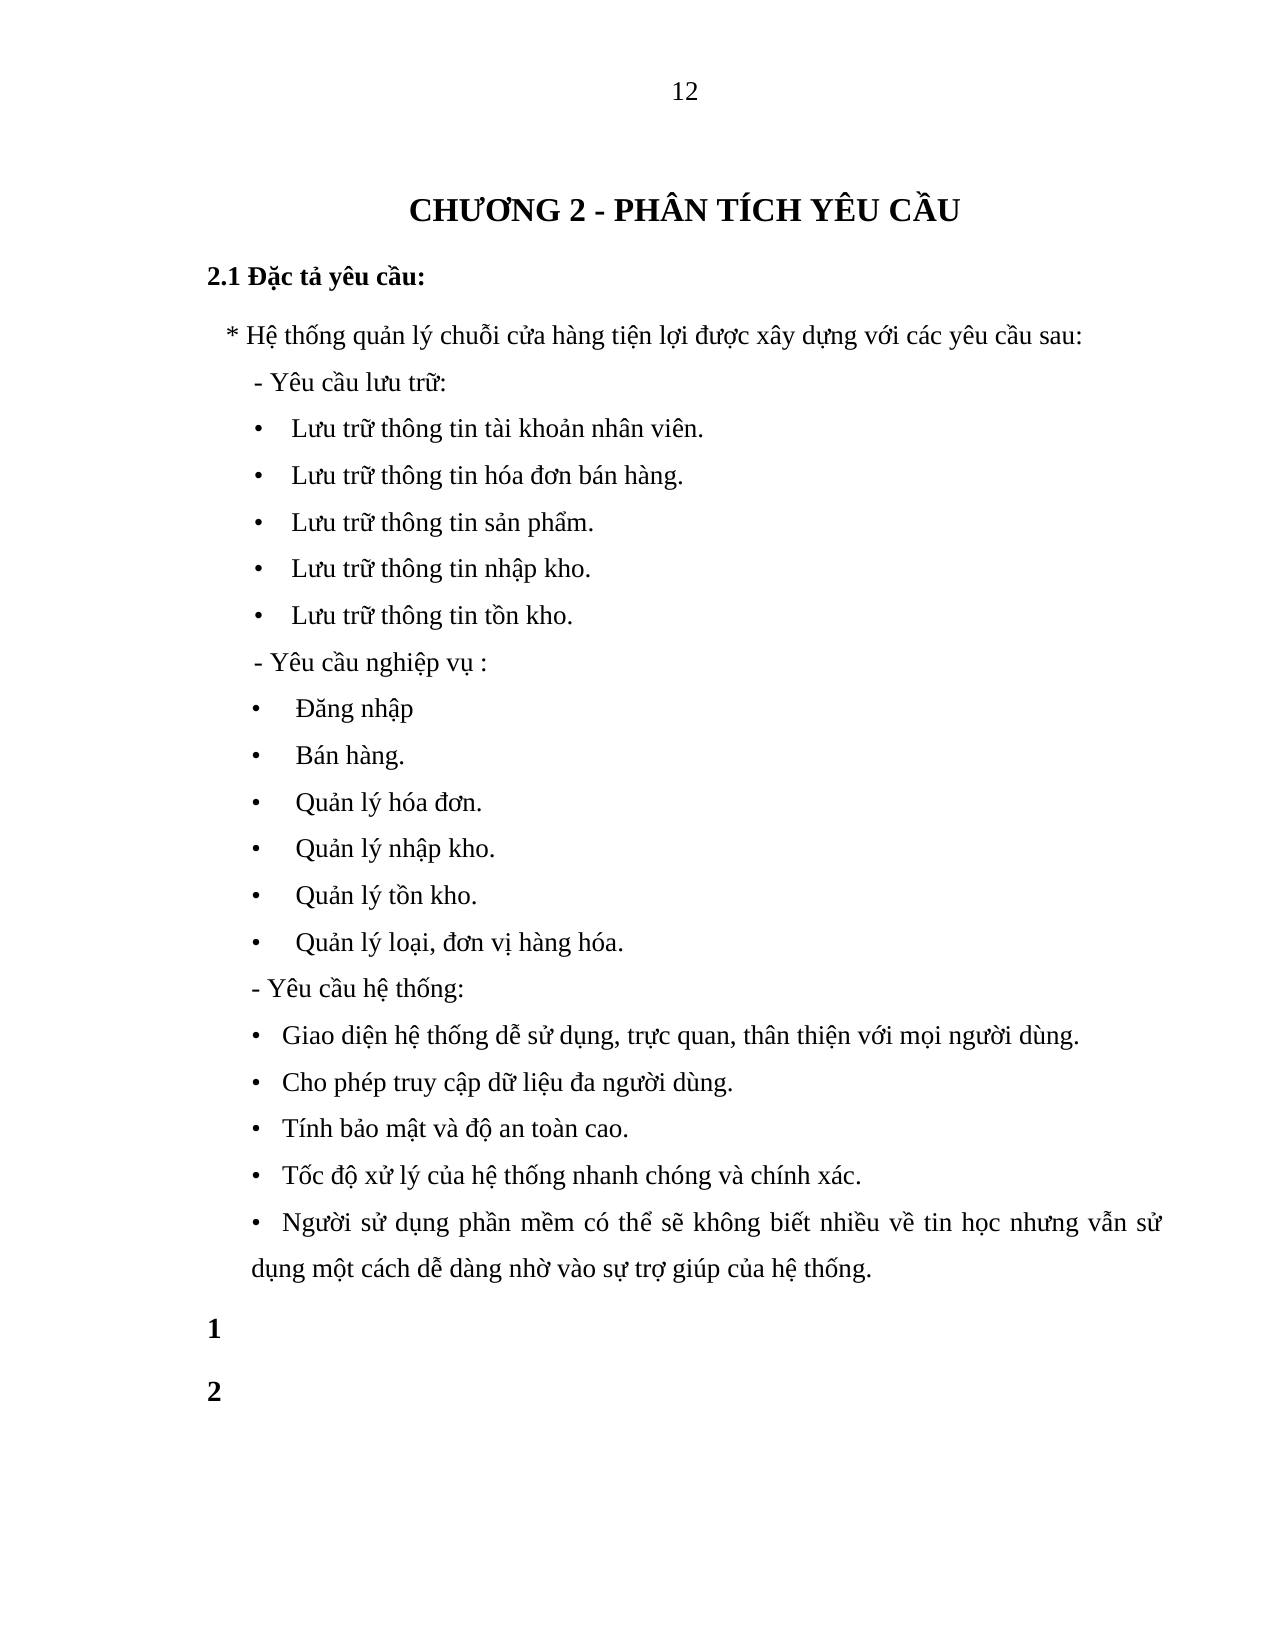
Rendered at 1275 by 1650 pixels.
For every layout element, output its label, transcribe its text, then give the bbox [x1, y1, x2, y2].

list Lưu trữ thông tin nhập kho. [254, 552, 1162, 583]
text • Tính bảo mật và độ an toàn cao. [251, 1112, 1162, 1143]
list Đăng nhập [251, 692, 1162, 723]
text • Giao diện hệ thống dễ sử dụng, trực quan, thân thiện với mọi người dùng. [251, 1019, 1162, 1050]
list Quản lý nhập kho. [251, 832, 1162, 863]
text • Người sử dụng phần mềm có thể sẽ không biết nhiều về tin học nhưng vẫn sử dụng một cách dễ dàng nhờ vào sự trợ giúp của hệ thống. [251, 1206, 1162, 1283]
list Lưu trữ thông tin sản phẩm. [254, 506, 1162, 537]
list Quản lý hóa đơn. [251, 786, 1162, 817]
text - Yêu cầu hệ thống: [251, 972, 1162, 1003]
list Lưu trữ thông tin tài khoản nhân viên. [254, 412, 1162, 443]
text * Hệ thống quản lý chuỗi cửa hàng tiện lợi được xây dựng với các yêu cầu sau: [207, 319, 1162, 350]
list CHƯƠNG 2 - PHÂN TÍCH YÊU CẦU [207, 190, 1162, 228]
text • Cho phép truy cập dữ liệu đa người dùng. [251, 1066, 1162, 1097]
list Bán hàng. [251, 739, 1162, 770]
text - Yêu cầu nghiệp vụ : [207, 646, 1162, 677]
text • Tốc độ xử lý của hệ thống nhanh chóng và chính xác. [251, 1159, 1162, 1190]
list Lưu trữ thông tin hóa đơn bán hàng. [254, 459, 1162, 490]
list Lưu trữ thông tin tồn kho. [254, 599, 1162, 630]
text 2.1 Đặc tả yêu cầu: [207, 260, 1162, 291]
text - Yêu cầu lưu trữ: [207, 366, 1162, 397]
list Quản lý loại, đơn vị hàng hóa. [251, 926, 1162, 957]
list Quản lý tồn kho. [251, 879, 1162, 910]
